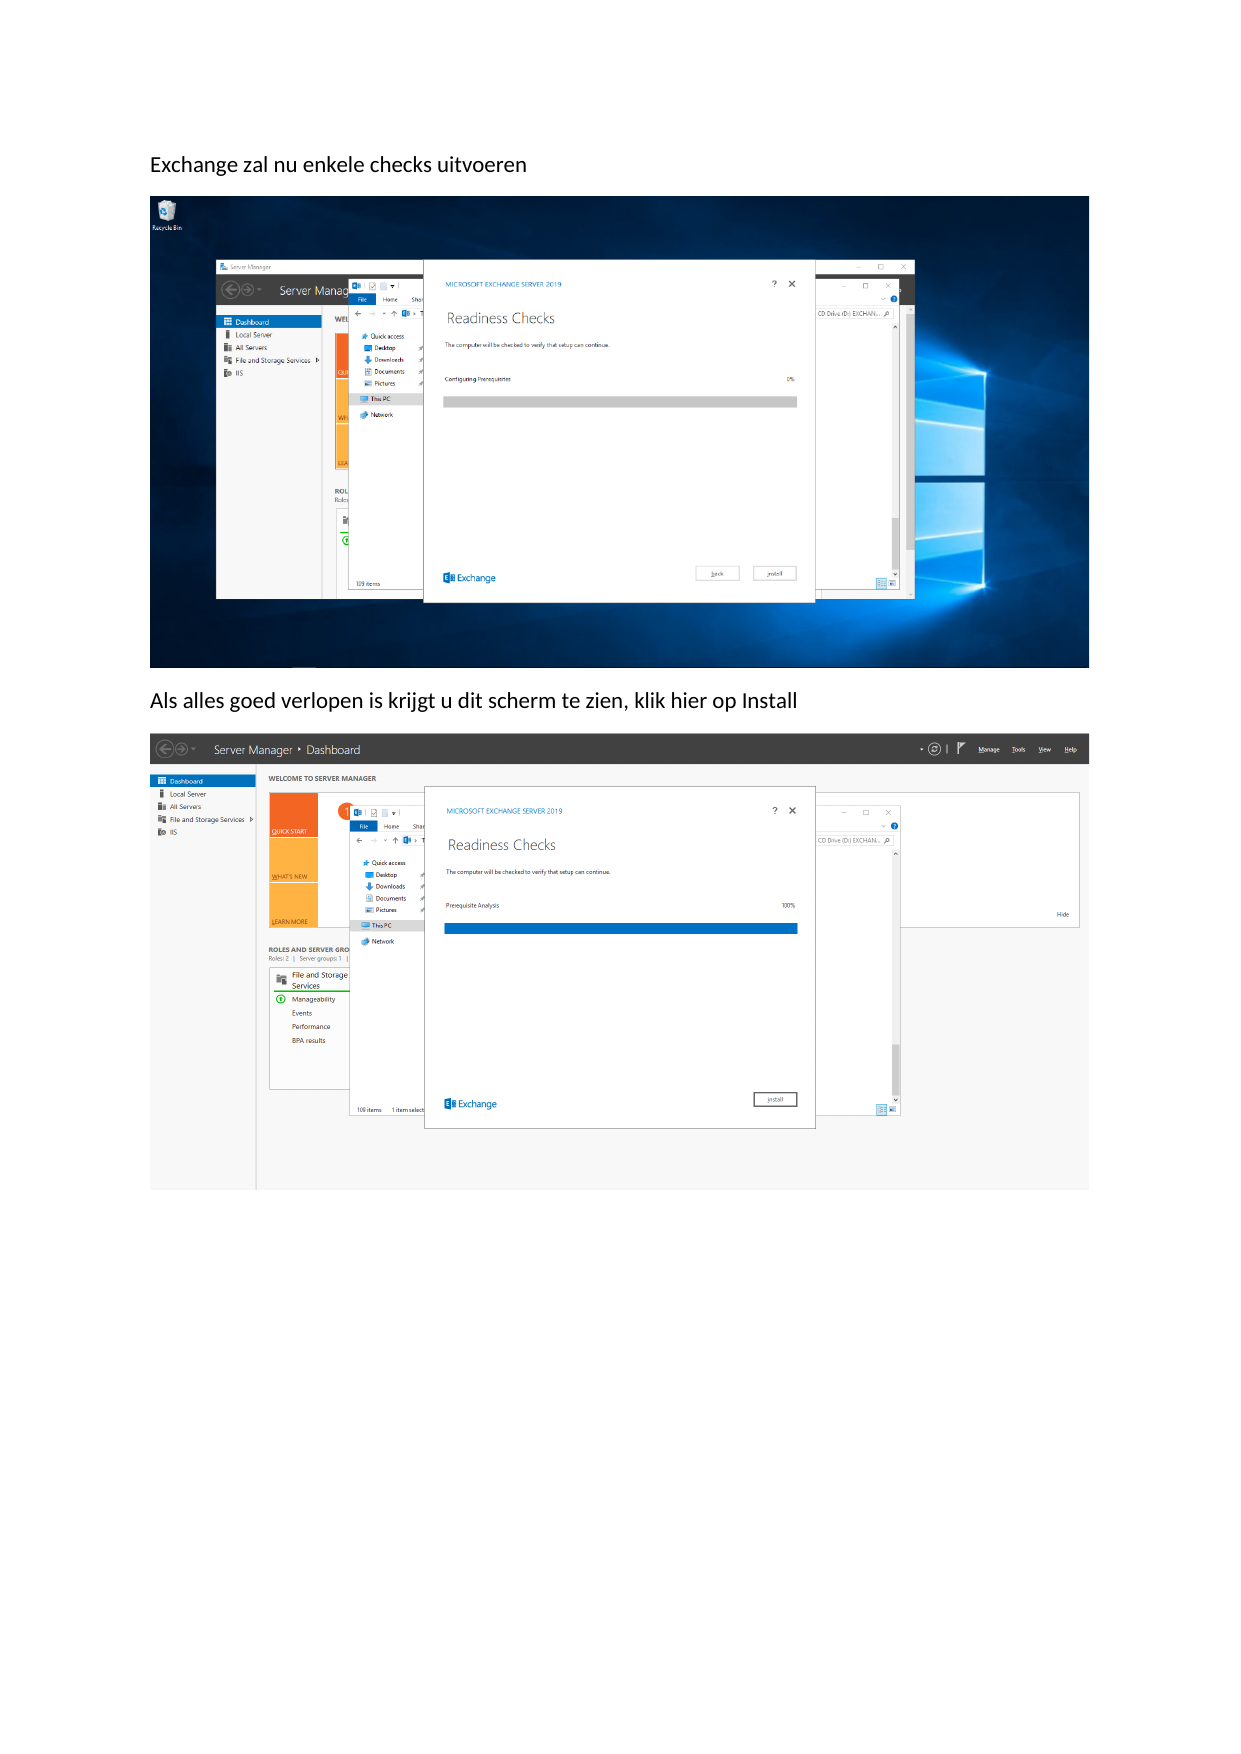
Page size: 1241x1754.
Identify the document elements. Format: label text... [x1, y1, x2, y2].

text Als alles goed verlopen is krijgt u dit scherm te zien, klik hier op Install [150, 687, 1090, 714]
picture [150, 733, 1090, 1190]
picture [150, 196, 1090, 668]
text Exchange zal nu enkele checks uitvoeren [150, 150, 1090, 178]
